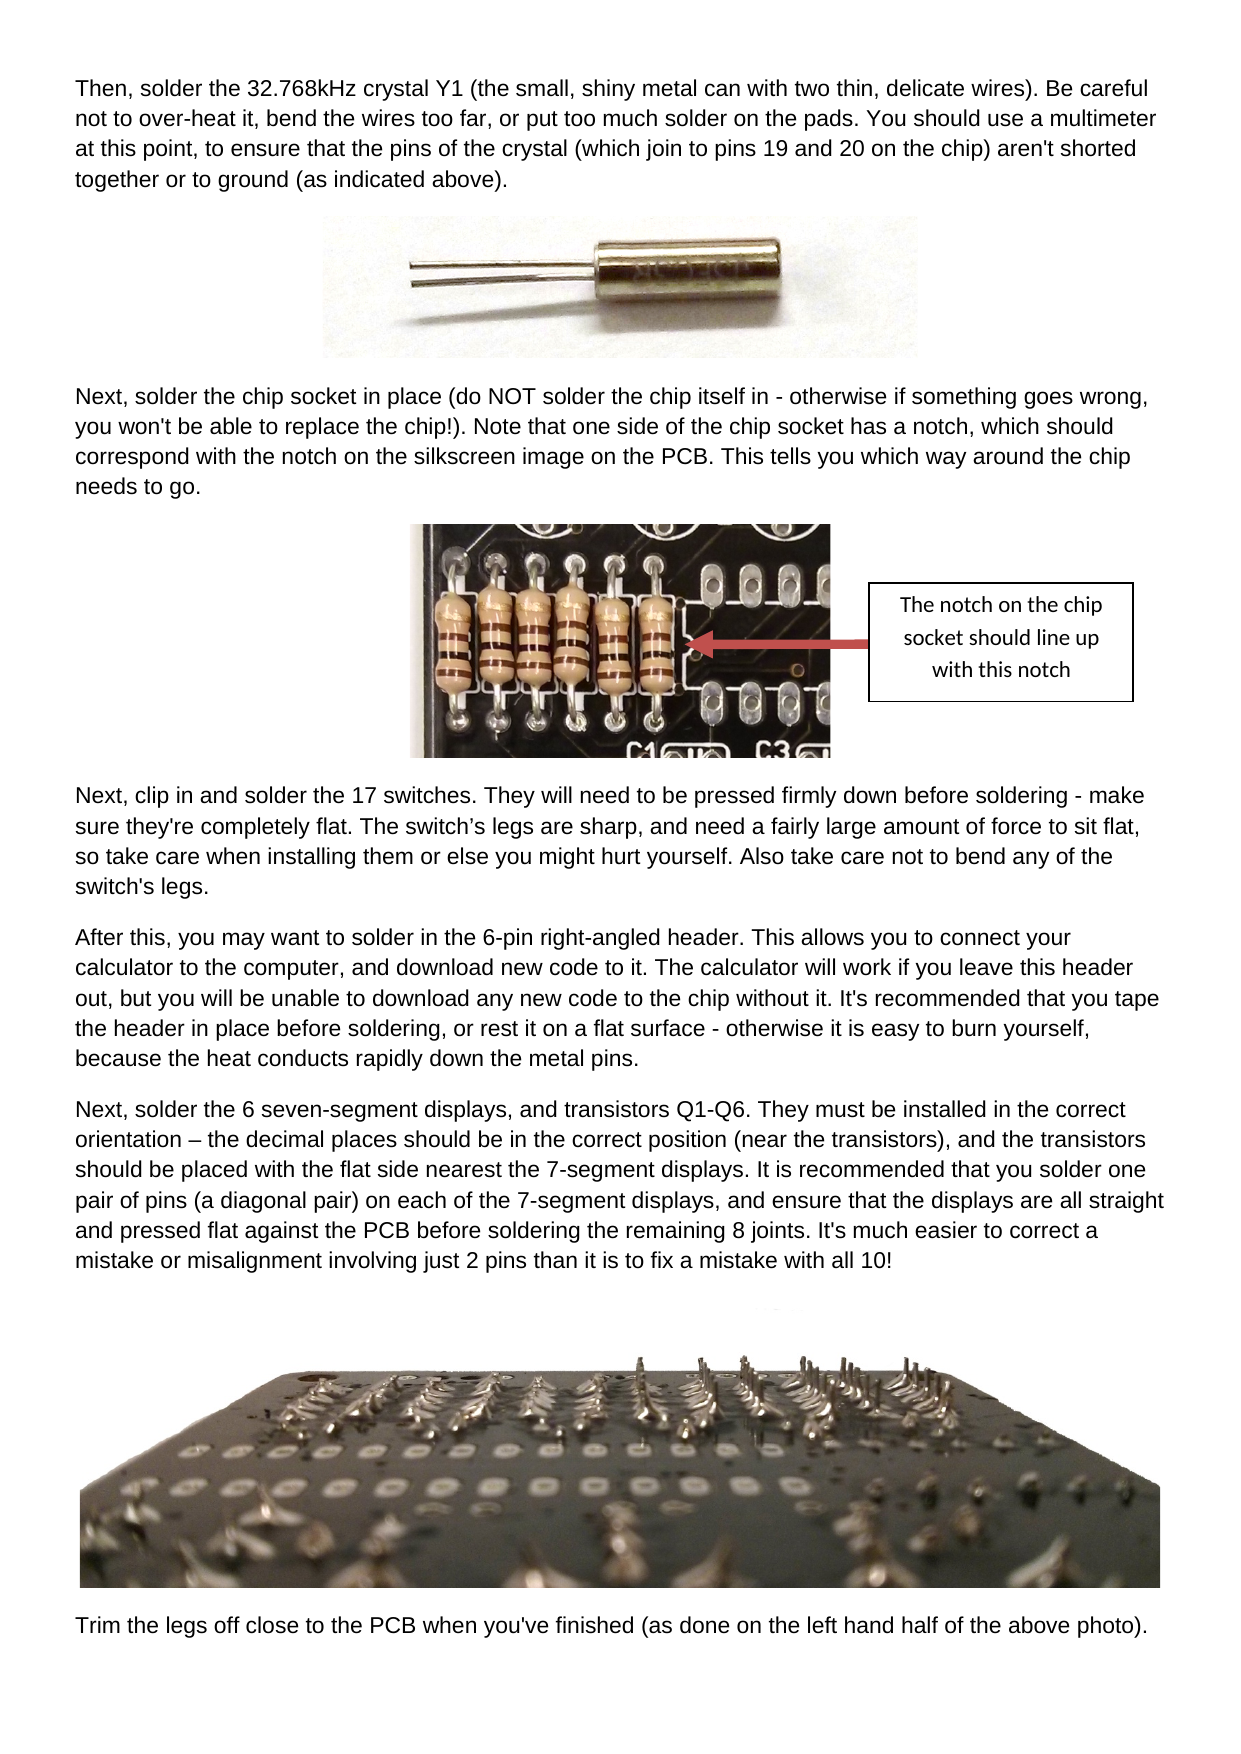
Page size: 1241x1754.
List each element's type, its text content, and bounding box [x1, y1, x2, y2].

text Next, solder the chip socket in place (do NOT solder the chip itself in - otherwise if something goes wrong, you won't be able to replace the chip!). Note that one side of the chip socket has a notch, which should correspond with the notch on the silkscreen image on the PCB. This tells you which way around the chip needs to go. [75, 383, 1165, 499]
text Next, clip in and solder the 17 switches. They will need to be pressed firmly down before soldering - make sure they're completely flat. The switch’s legs are sharp, and need a fairly large amount of force to sit flat, so take care when installing them or else you might hurt yourself. Also take care not to bend any of the switch's legs. [75, 782, 1165, 899]
text After this, you may want to solder in the 6-pin right-angled header. This allows you to connect your calculator to the computer, and download new code to it. The calculator will work if you leave this header out, but you will be unable to download any new code to the chip without it. It's recommended that you tape the header in place before soldering, or rest it on a flat surface - otherwise it is easy to burn yourself, because the heat conducts rapidly down the metal pins. [75, 924, 1165, 1071]
picture [79, 1298, 1161, 1588]
picture [409, 524, 831, 758]
picture [322, 216, 918, 358]
text Trim the legs off close to the PCB when you've finished (as done on the left hand half of the above photo). [75, 1612, 1165, 1638]
text Then, solder the 32.768kHz crystal Y1 (the small, shiny metal can with two thin, delicate wires). Be careful not to over-heat it, bend the wires too far, or put too much solder on the pads. You should use a multimeter at this point, to ensure that the pins of the crystal (which join to pins 19 and 20 on the chip) aren't shorted together or to ground (as indicated above). [75, 75, 1165, 192]
text Next, solder the 6 seven-segment displays, and transistors Q1-Q6. They must be installed in the correct orientation – the decimal places should be in the correct position (near the transistors), and the transistors should be placed with the flat side nearest the 7-segment displays. It is recommended that you solder one pair of pins (a diagonal pair) on each of the 7-segment displays, and ensure that the displays are all straight and pressed flat against the PCB before soldering the remaining 8 joints. It's much easier to correct a mistake or misalignment involving just 2 pins than it is to fix a mistake with all 10! [75, 1096, 1165, 1273]
